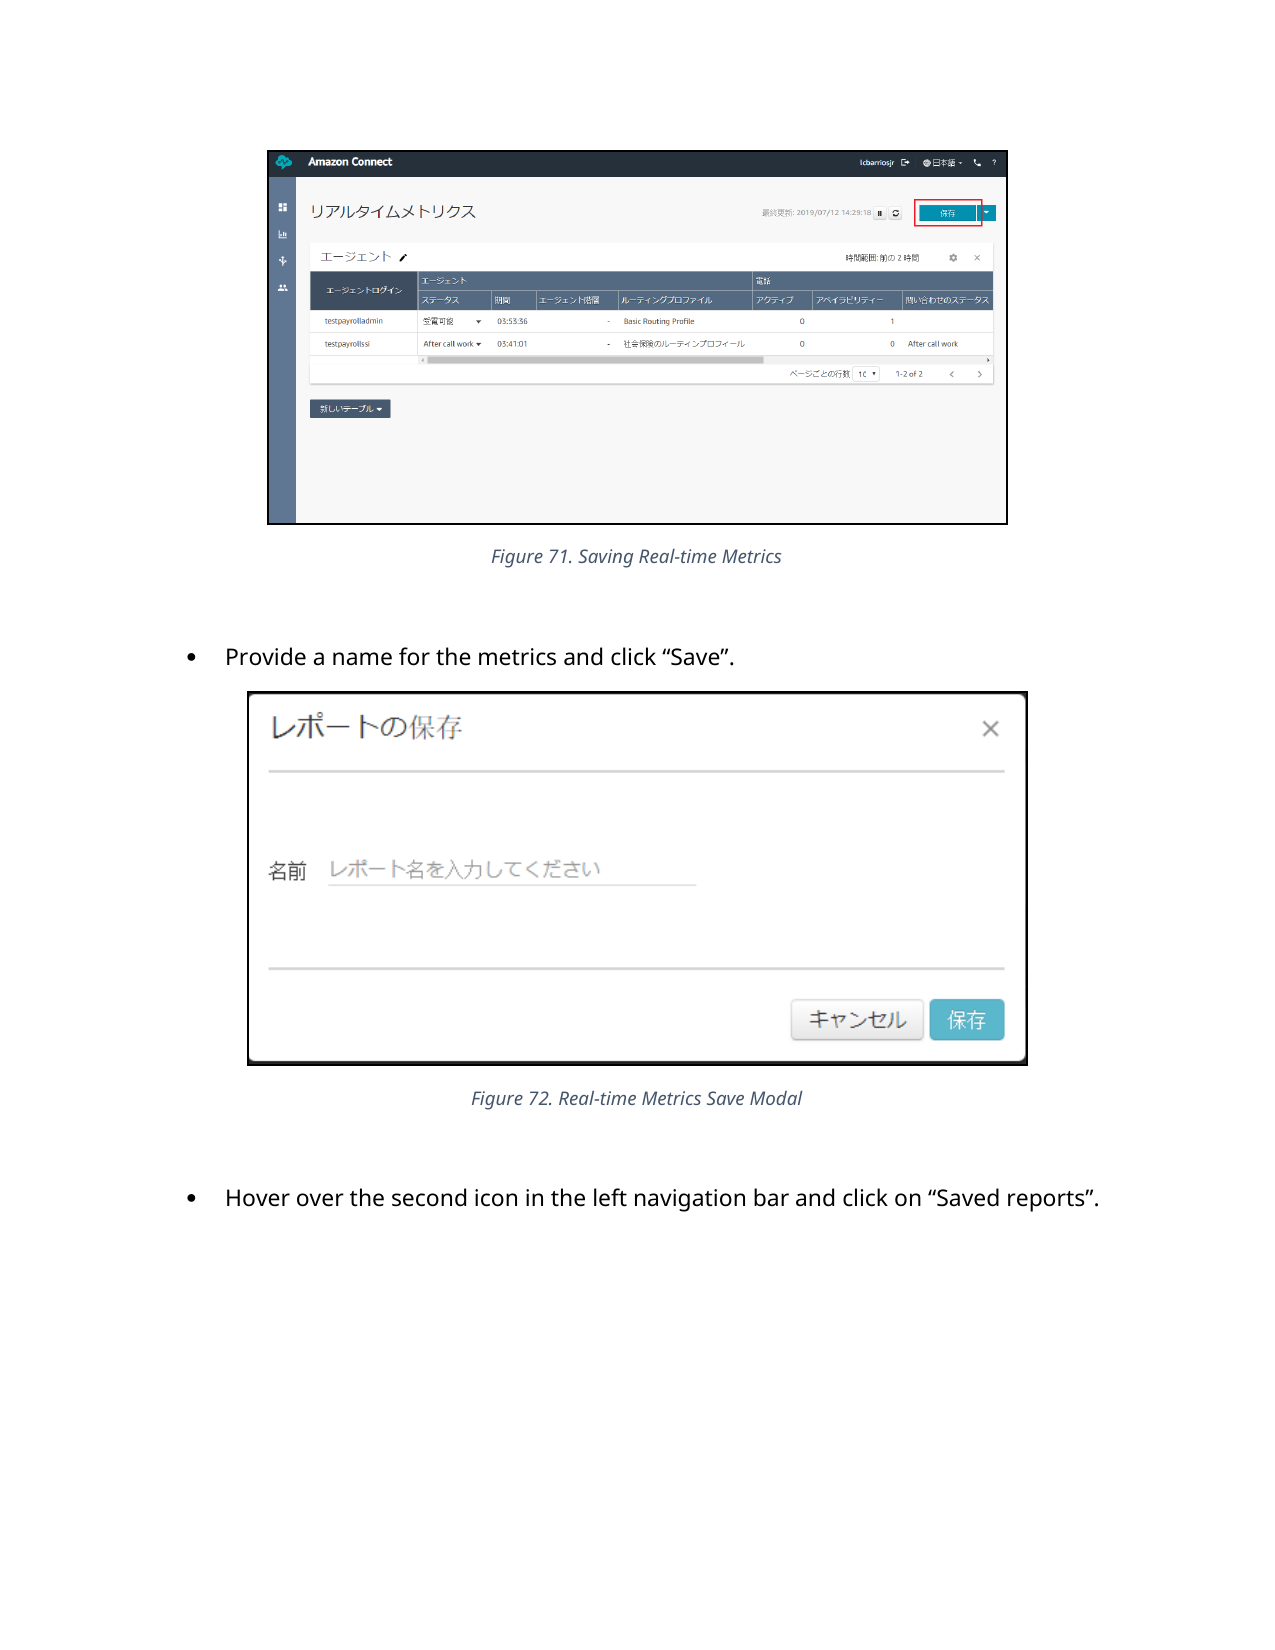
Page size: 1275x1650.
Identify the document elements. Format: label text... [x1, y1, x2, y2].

list Provide a name for the metrics and click “Save”. [187, 641, 1125, 672]
list Hover over the second icon in the left navigation bar and click on “Saved reports”. [187, 1182, 1125, 1213]
text Figure 72. Real-time Metrics Save Modal [150, 1085, 1125, 1110]
picture [269, 152, 1006, 523]
text Figure 71. Saving Real-time Metrics [150, 544, 1125, 569]
picture [249, 693, 1026, 1064]
